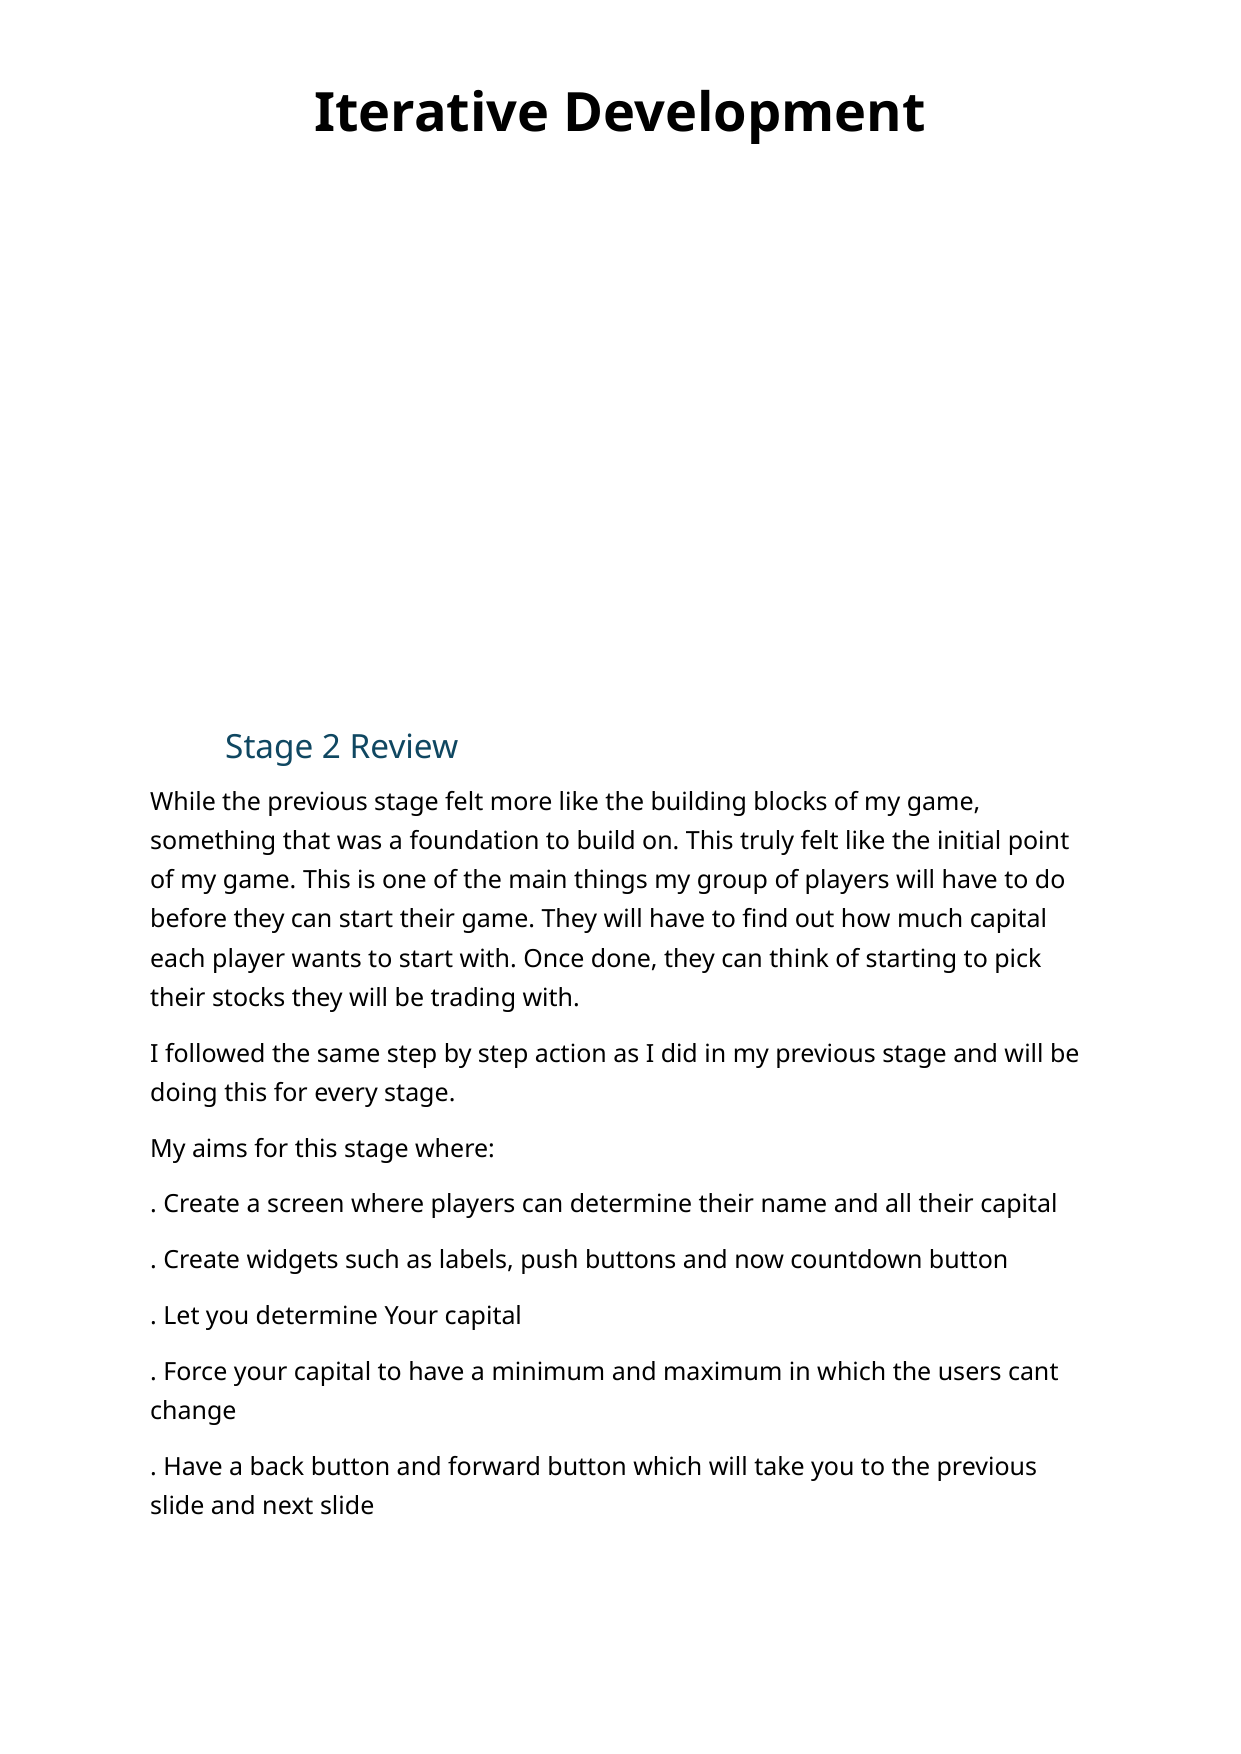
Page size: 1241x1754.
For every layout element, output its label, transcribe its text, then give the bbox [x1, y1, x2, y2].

text While the previous stage felt more like the building blocks of my game, something that was a foundation to build on. This truly felt like the initial point of my game. This is one of the main things my group of players will have to do before they can start their game. They will have to find out how much capital each player wants to start with. Once done, they can think of starting to pick their stocks they will be trading with. [150, 784, 1090, 1013]
subtitle Stage 2 Review [150, 723, 1090, 768]
text . Create a screen where players can determine their name and all their capital [150, 1186, 1090, 1220]
text . Have a back button and forward button which will take you to the previous slide and next slide [150, 1449, 1090, 1522]
text I followed the same step by step action as I did in my previous stage and will be doing this for every stage. [150, 1035, 1090, 1108]
text . Force your capital to have a minimum and maximum in which the users cant change [150, 1354, 1090, 1427]
text . Let you determine Your capital [150, 1298, 1090, 1332]
text . Create widgets such as labels, push buttons and now countdown button [150, 1242, 1090, 1276]
text My aims for this stage where: [150, 1130, 1090, 1164]
